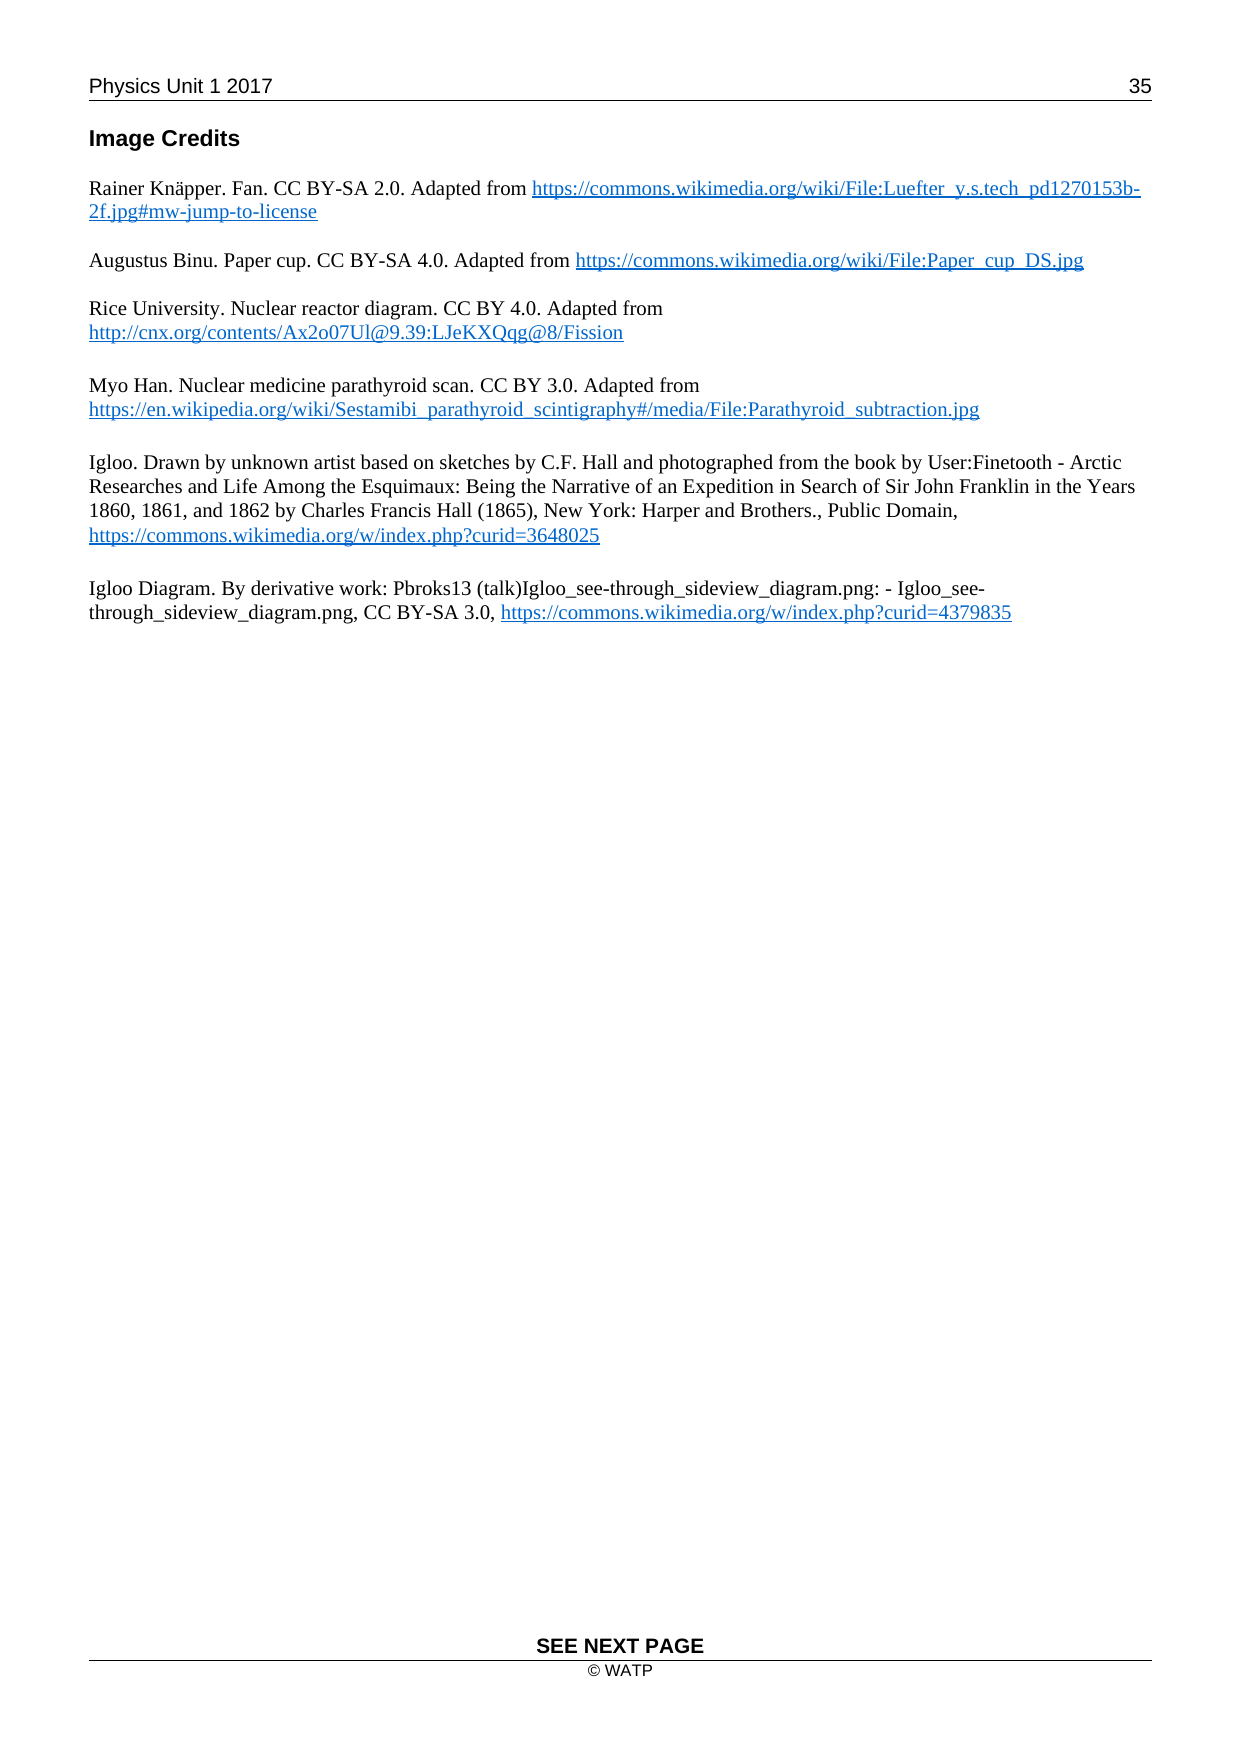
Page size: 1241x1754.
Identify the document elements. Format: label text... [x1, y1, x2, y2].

text Igloo. Drawn by unknown artist based on sketches by C.F. Hall and photographed from the book by User:Finetooth - Arctic Researches and Life Among the Esquimaux: Being the Narrative of an Expedition in Search of Sir John Franklin in the Years 1860, 1861, and 1862 by Charles Francis Hall (1865), New York: Harper and Brothers., Public Domain, https://commons.wikimedia.org/w/index.php?curid=3648025 [89, 450, 1152, 547]
text Myo Han. Nuclear medicine parathyroid scan. CC BY 3.0. Adapted from https://en.wikipedia.org/wiki/Sestamibi_parathyroid_scintigraphy#/media/File:Parathyroid_subtraction.jpg [89, 373, 1152, 421]
text Rice University. Nuclear reactor diagram. CC BY 4.0. Adapted from http://cnx.org/contents/Ax2o07Ul@9.39:LJeKXQqg@8/Fission [89, 296, 1152, 344]
text Rainer Knäpper. Fan. CC BY-SA 2.0. Adapted from https://commons.wikimedia.org/wiki/File:Luefter_y.s.tech_pd1270153b-2f.jpg#mw-jump-to-license [89, 175, 1152, 223]
text Augustus Binu. Paper cup. CC BY-SA 4.0. Adapted from https://commons.wikimedia.org/wiki/File:Paper_cup_DS.jpg [89, 248, 1152, 272]
text Image Credits [89, 125, 1152, 151]
text Igloo Diagram. By derivative work: Pbroks13 (talk)Igloo_see-through_sideview_diagram.png: - Igloo_see-through_sideview_diagram.png, CC BY-SA 3.0, https://commons.wikimedia.org/w/index.php?curid=4379835 [89, 576, 1152, 624]
